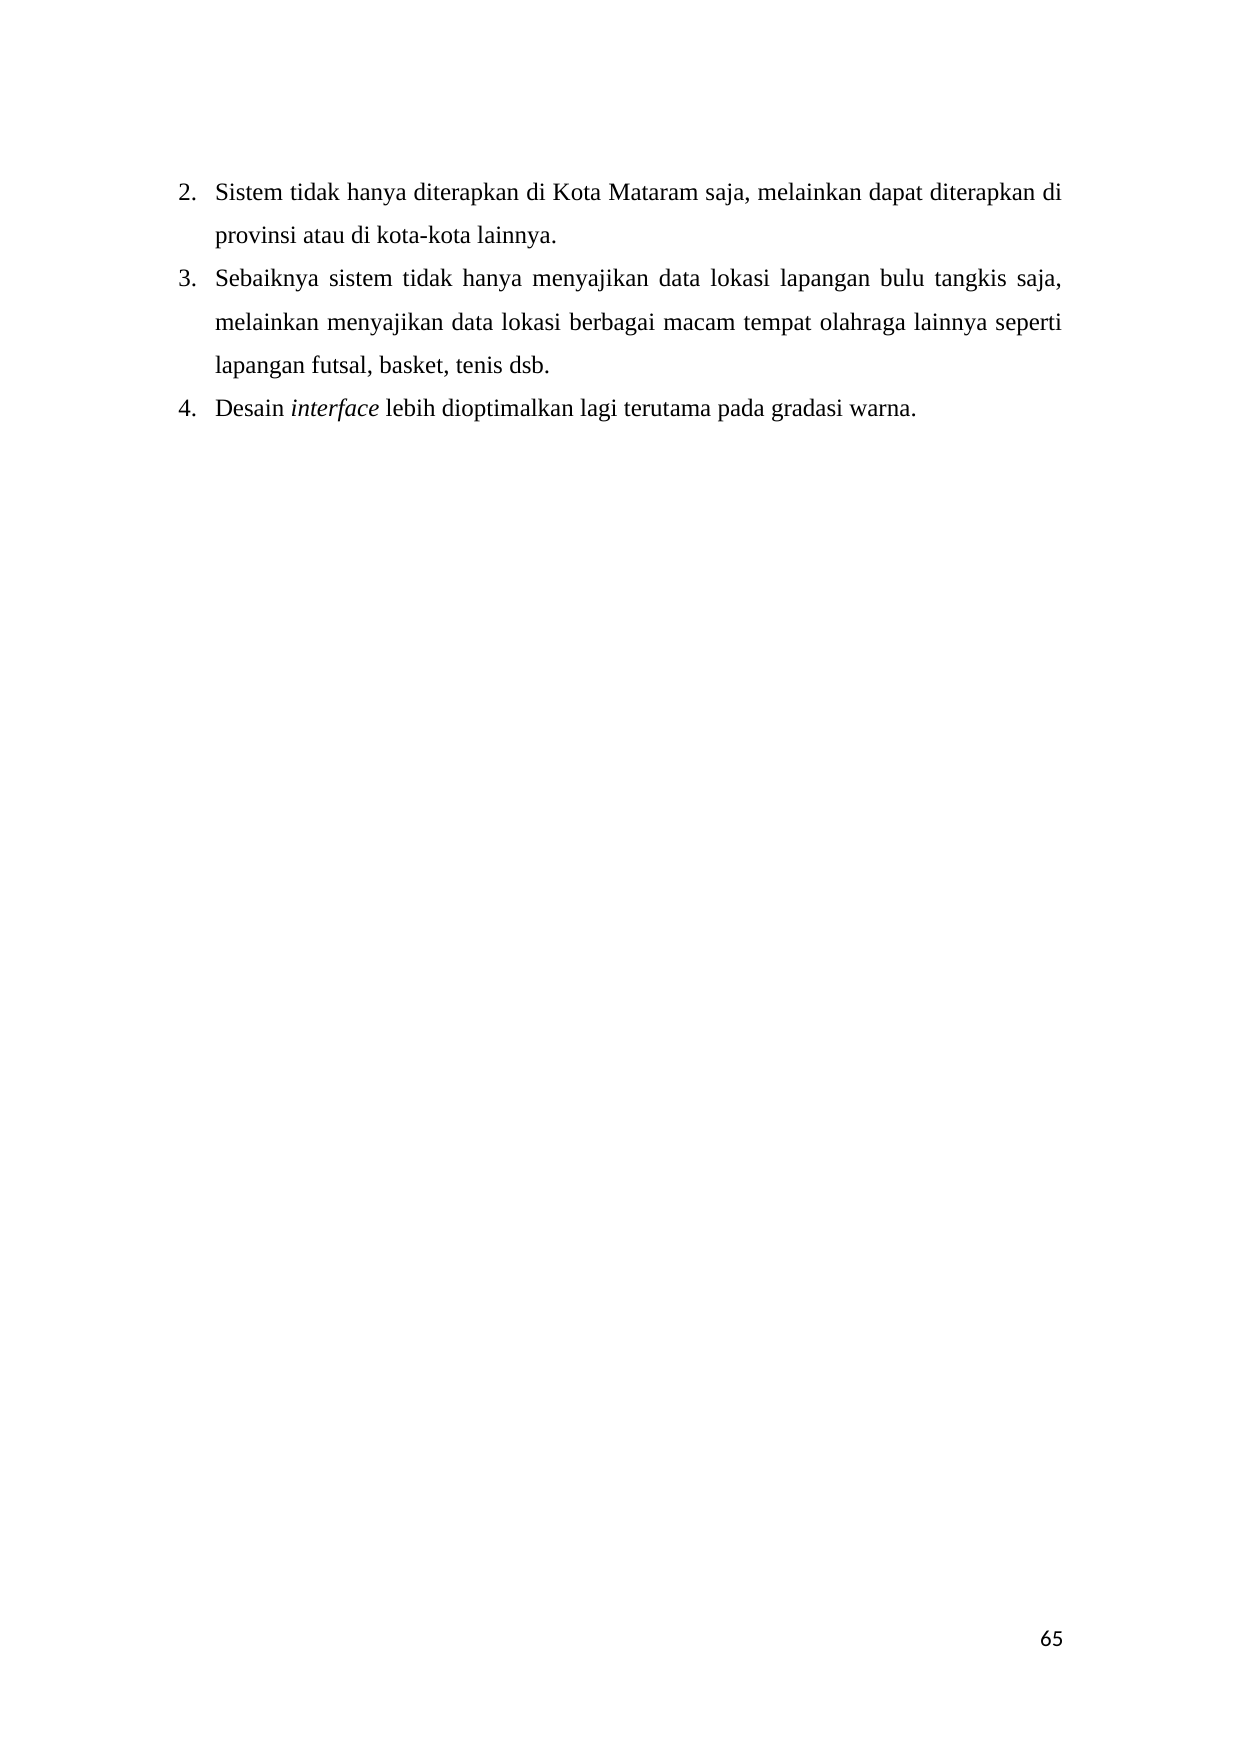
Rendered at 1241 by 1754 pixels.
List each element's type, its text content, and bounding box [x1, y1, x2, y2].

list Sistem tidak hanya diterapkan di Kota Mataram saja, melainkan dapat diterapkan di provinsi atau di kota-kota lainnya. [178, 177, 1063, 249]
list Desain interface lebih dioptimalkan lagi terutama pada gradasi warna. [178, 393, 1063, 422]
list Sebaiknya sistem tidak hanya menyajikan data lokasi lapangan bulu tangkis saja, melainkan menyajikan data lokasi berbagai macam tempat olahraga lainnya seperti lapangan futsal, basket, tenis dsb. [178, 263, 1063, 378]
